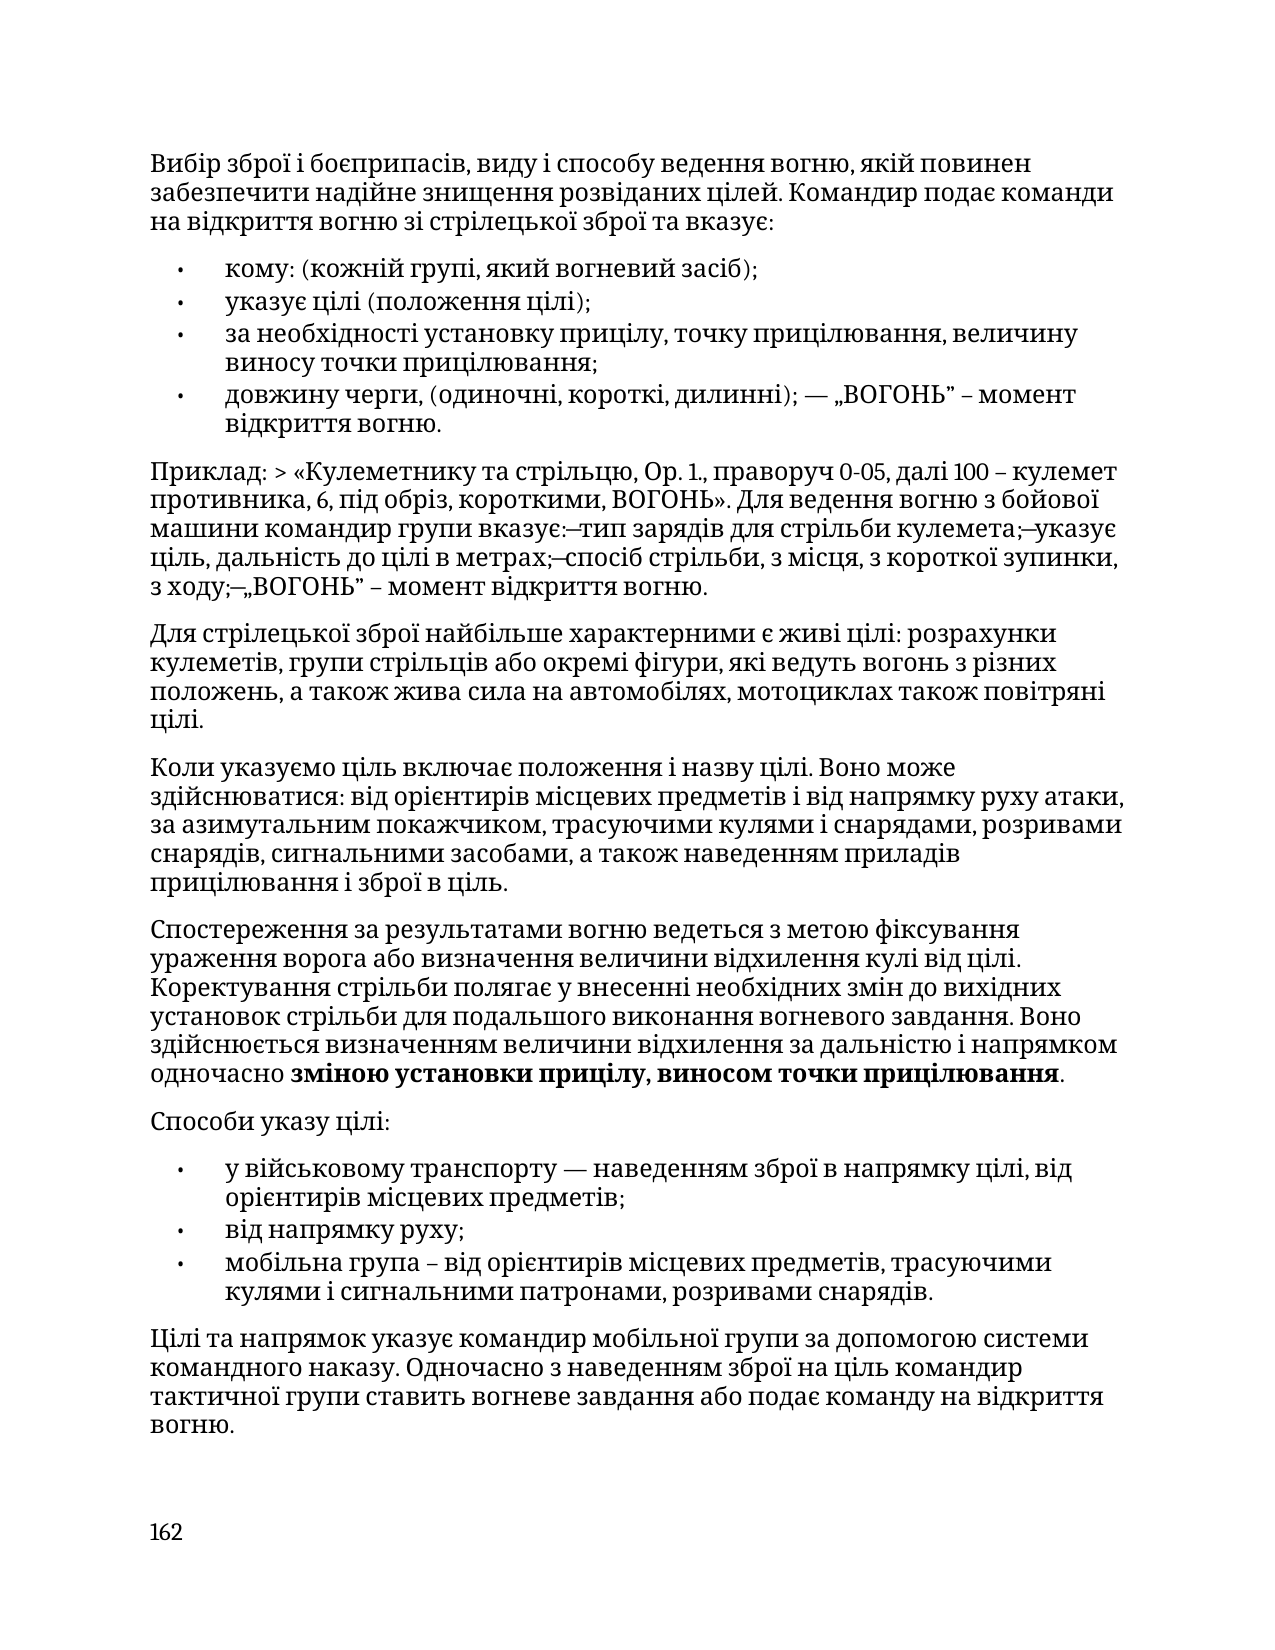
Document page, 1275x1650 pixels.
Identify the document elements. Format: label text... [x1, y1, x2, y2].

text Для стрілецької зброї найбільше характерними є живі цілі: розрахунки кулеметів, групи стрільців або окремі фігури, які ведуть вогонь з різних положень, а також жива сила на автомобілях, мотоциклах також повітряні цілі. [150, 620, 1125, 735]
list мобільна група – від орієнтирів місцевих предметів, трасуючими кулями і сигнальними патронами, розривами снарядів. [175, 1249, 1125, 1306]
list довжину черги, (одиночні, короткі, дилинні); — „ВОГОНЬ” – момент відкриття вогню. [175, 381, 1125, 439]
text Коли указуємо ціль включає положення і назву цілі. Воно може здійснюватися: від орієнтирів місцевих предметів і від напрямку руху атаки, за азимутальним покажчиком, трасуючими кулями і снарядами, розривами снарядів, сигнальними засобами, а також наведенням приладів прицілювання і зброї в ціль. [150, 754, 1125, 897]
text Спостереження за результатами вогню ведеться з метою фіксування ураження ворога або визначення величини відхилення кулі від цілі. Коректування стрільби полягає у внесенні необхідних змін до вихідних установок стрільби для подальшого виконання вогневого завдання. Воно здійснюється визначенням величини відхилення за дальністю і напрямком одночасно зміною установки прицілу, виносом точки прицілювання. [150, 916, 1125, 1089]
list у військовому транспорту — наведенням зброї в напрямку цілі, від орієнтирів місцевих предметів; [175, 1155, 1125, 1212]
text Вибір зброї і боєприпасів, виду і способу ведення вогню, якій повинен забезпечити надійне знищення розвіданих цілей. Командир подає команди на відкриття вогню зі стрілецької зброї та вказує: [150, 150, 1125, 236]
list від напрямку руху; [175, 1216, 1125, 1245]
list кому: (кожній групі, який вогневий засіб); [175, 255, 1125, 284]
text Способи указу цілі: [150, 1107, 1125, 1136]
list за необхідності установку прицілу, точку прицілювання, величину виносу точки прицілювання; [175, 320, 1125, 377]
text Цілі та напрямок указує командир мобільної групи за допомогою системи командного наказу. Одночасно з наведенням зброї на ціль командир тактичної групи ставить вогневе завдання або подає команду на відкриття вогню. [150, 1325, 1125, 1440]
text Приклад: > «Кулеметнику та стрільцю, Ор. 1., праворуч 0-05, далі 100 – кулемет противника, 6, під обріз, короткими, ВОГОНЬ». Для ведення вогню з бойової машини командир групи вказує: ̶ тип зарядів для стрільби кулемета; ̶ указує ціль, дальність до цілі в метрах; ̶ спосіб стрільби, з місця, з короткої зупинки, з ходу; ̶ „ВОГОНЬ” – момент відкриття вогню. [150, 457, 1125, 601]
list указує цілі (положення цілі); [175, 287, 1125, 316]
